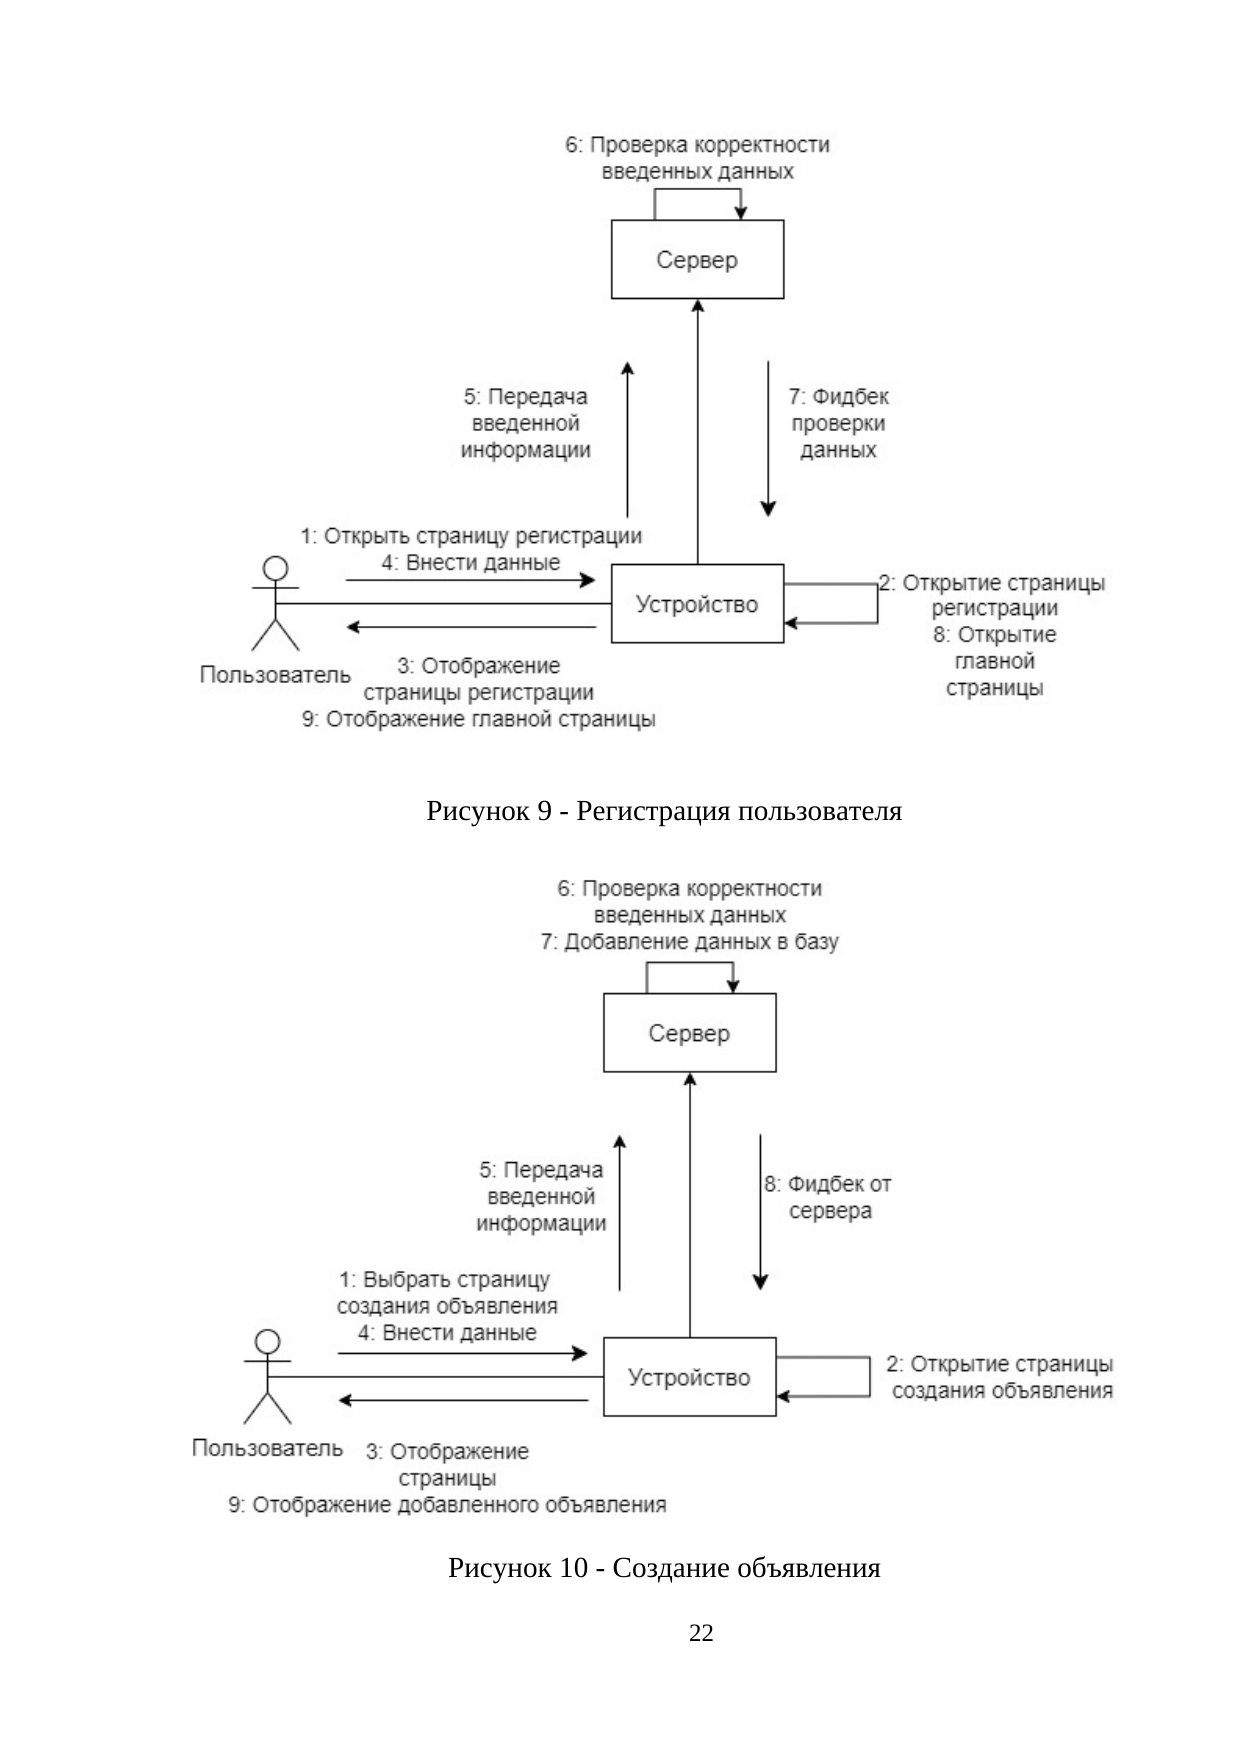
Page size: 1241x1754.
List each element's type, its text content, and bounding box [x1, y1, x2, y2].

text Рисунок - Создание объявления [177, 1550, 1152, 1583]
picture [192, 868, 1137, 1525]
picture [200, 118, 1129, 769]
text Рисунок - Регистрация пользователя [177, 793, 1152, 827]
